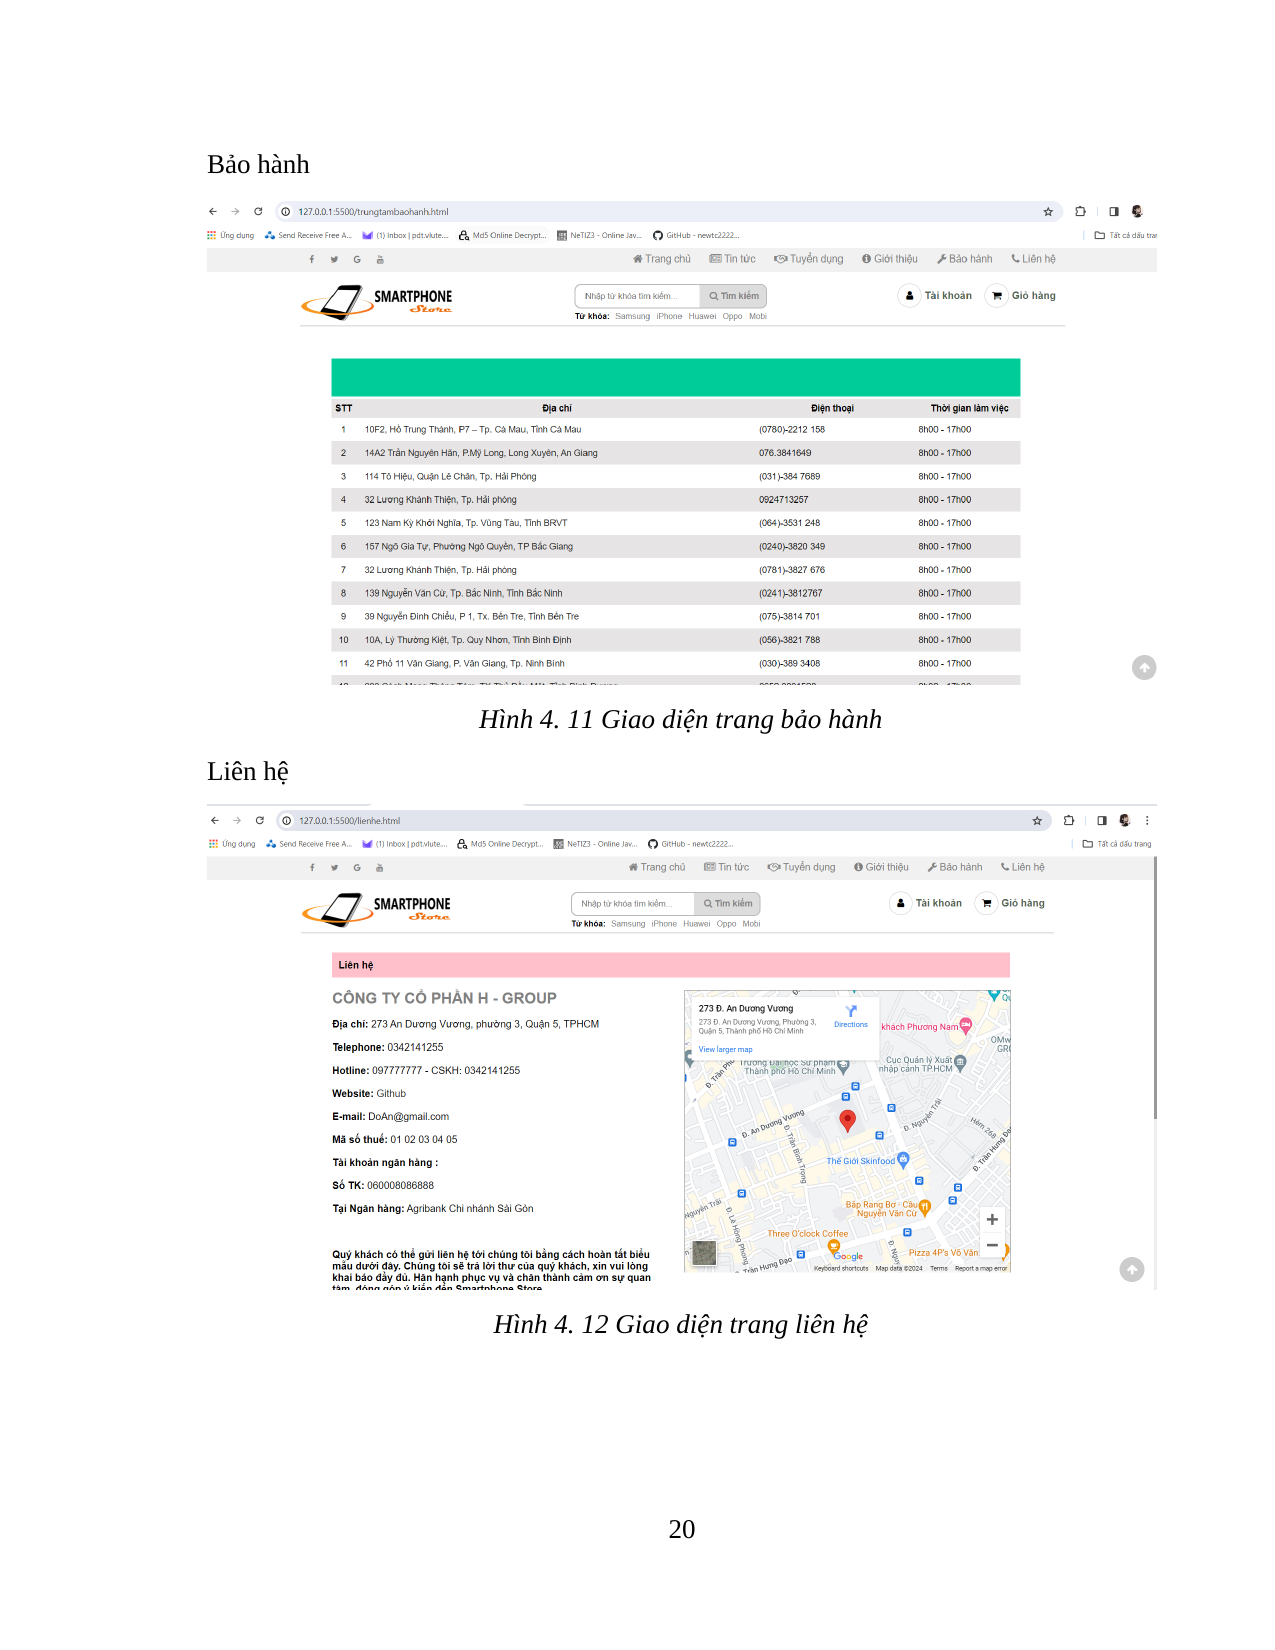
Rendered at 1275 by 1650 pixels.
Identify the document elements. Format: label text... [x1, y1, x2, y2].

text Hình 4. Giao diện trang bảo hành [207, 703, 1157, 734]
picture [206, 197, 1157, 685]
text Hình 4. Giao diện trang liên hệ [207, 1308, 1157, 1339]
picture [206, 804, 1157, 1290]
text Liên hệ [207, 755, 1157, 786]
text Bảo hành [207, 148, 1157, 179]
